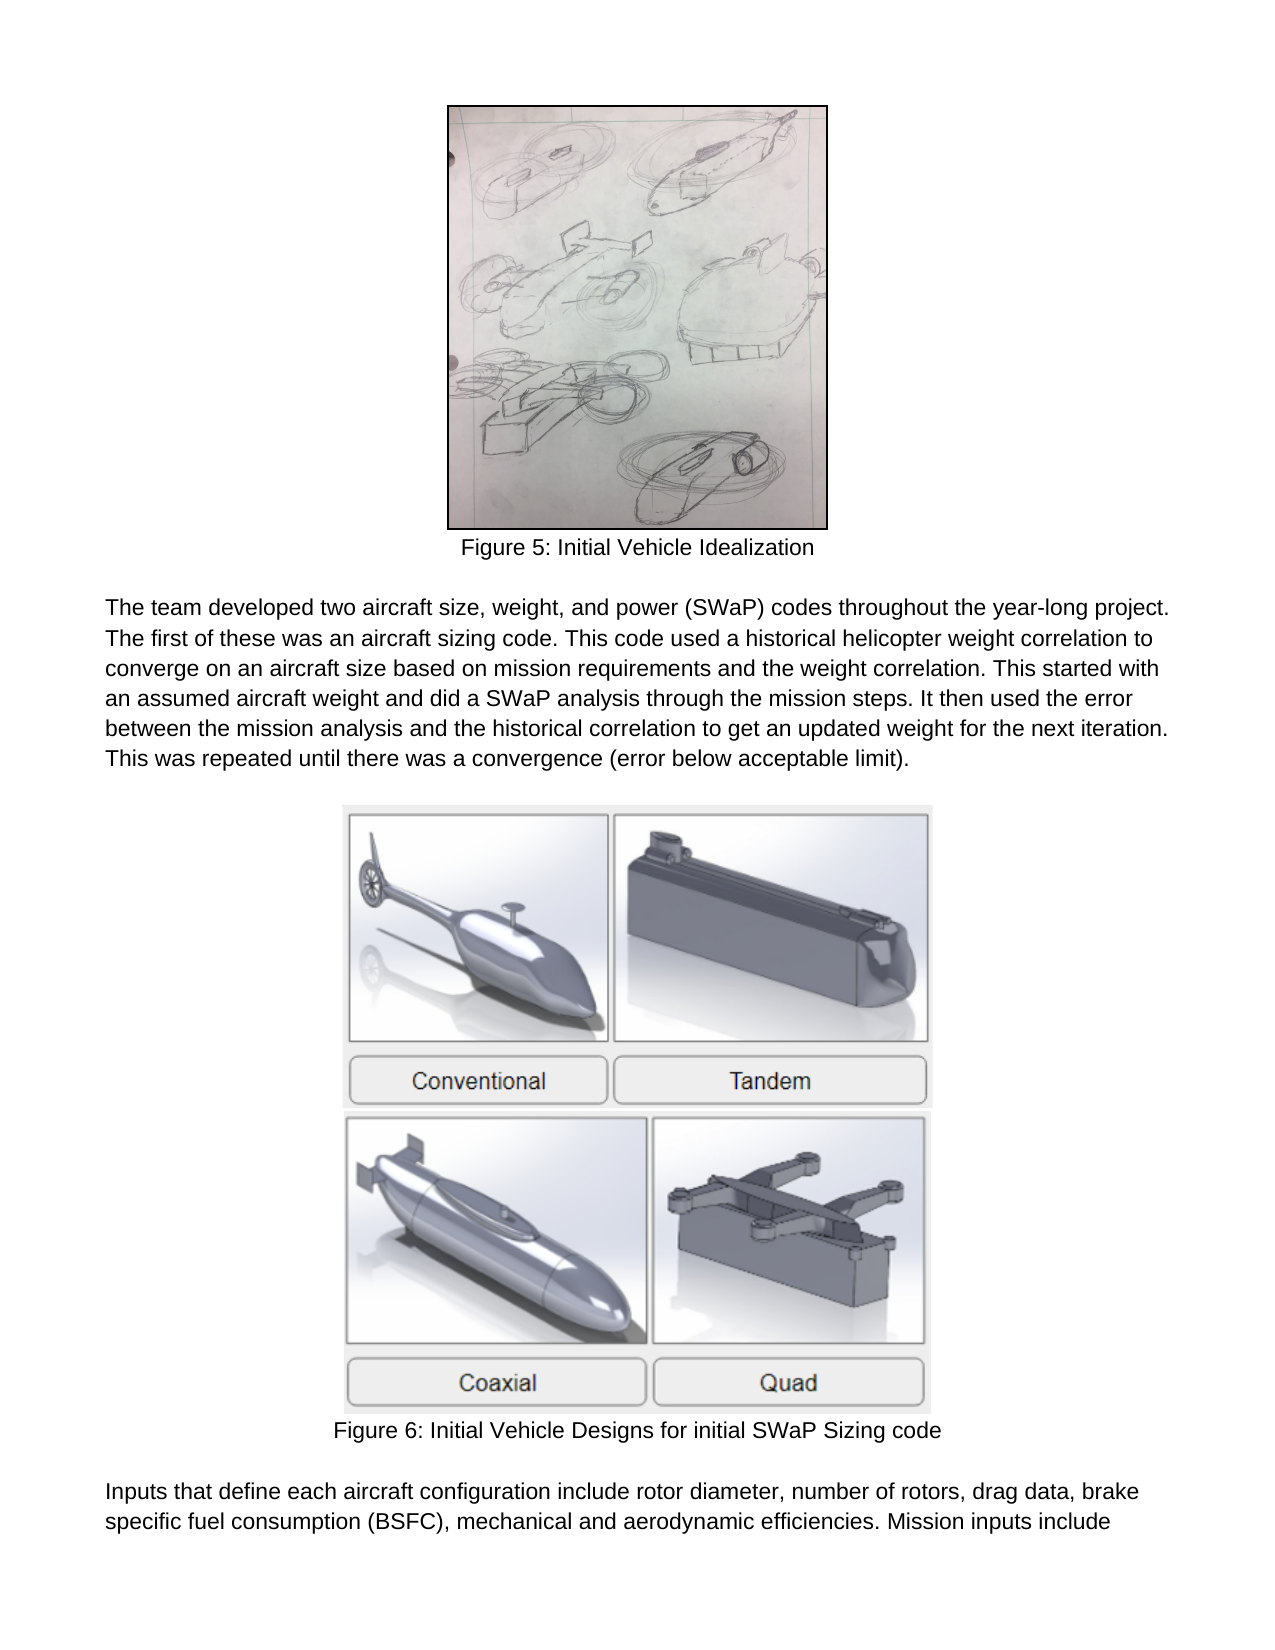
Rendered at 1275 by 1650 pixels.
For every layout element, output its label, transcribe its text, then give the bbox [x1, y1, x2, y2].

text Figure 6: Initial Vehicle Designs for initial SWaP Sizing code [105, 1417, 1170, 1444]
text The team developed two aircraft size, weight, and power (SWaP) codes throughout the year-long project. The first of these was an aircraft sizing code. This code used a historical helicopter weight correlation to converge on an aircraft size based on mission requirements and the weight correlation. This started with an assumed aircraft weight and did a SWaP analysis through the mission steps. It then used the error between the mission analysis and the historical correlation to get an updated weight for the next iteration. This was repeated until there was a convergence (error below acceptable limit). [105, 594, 1170, 772]
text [105, 1478, 1170, 1534]
picture [342, 805, 933, 1108]
text Figure 5: Initial Vehicle Idealization [105, 534, 1170, 560]
picture [449, 107, 826, 528]
picture [343, 1111, 932, 1414]
